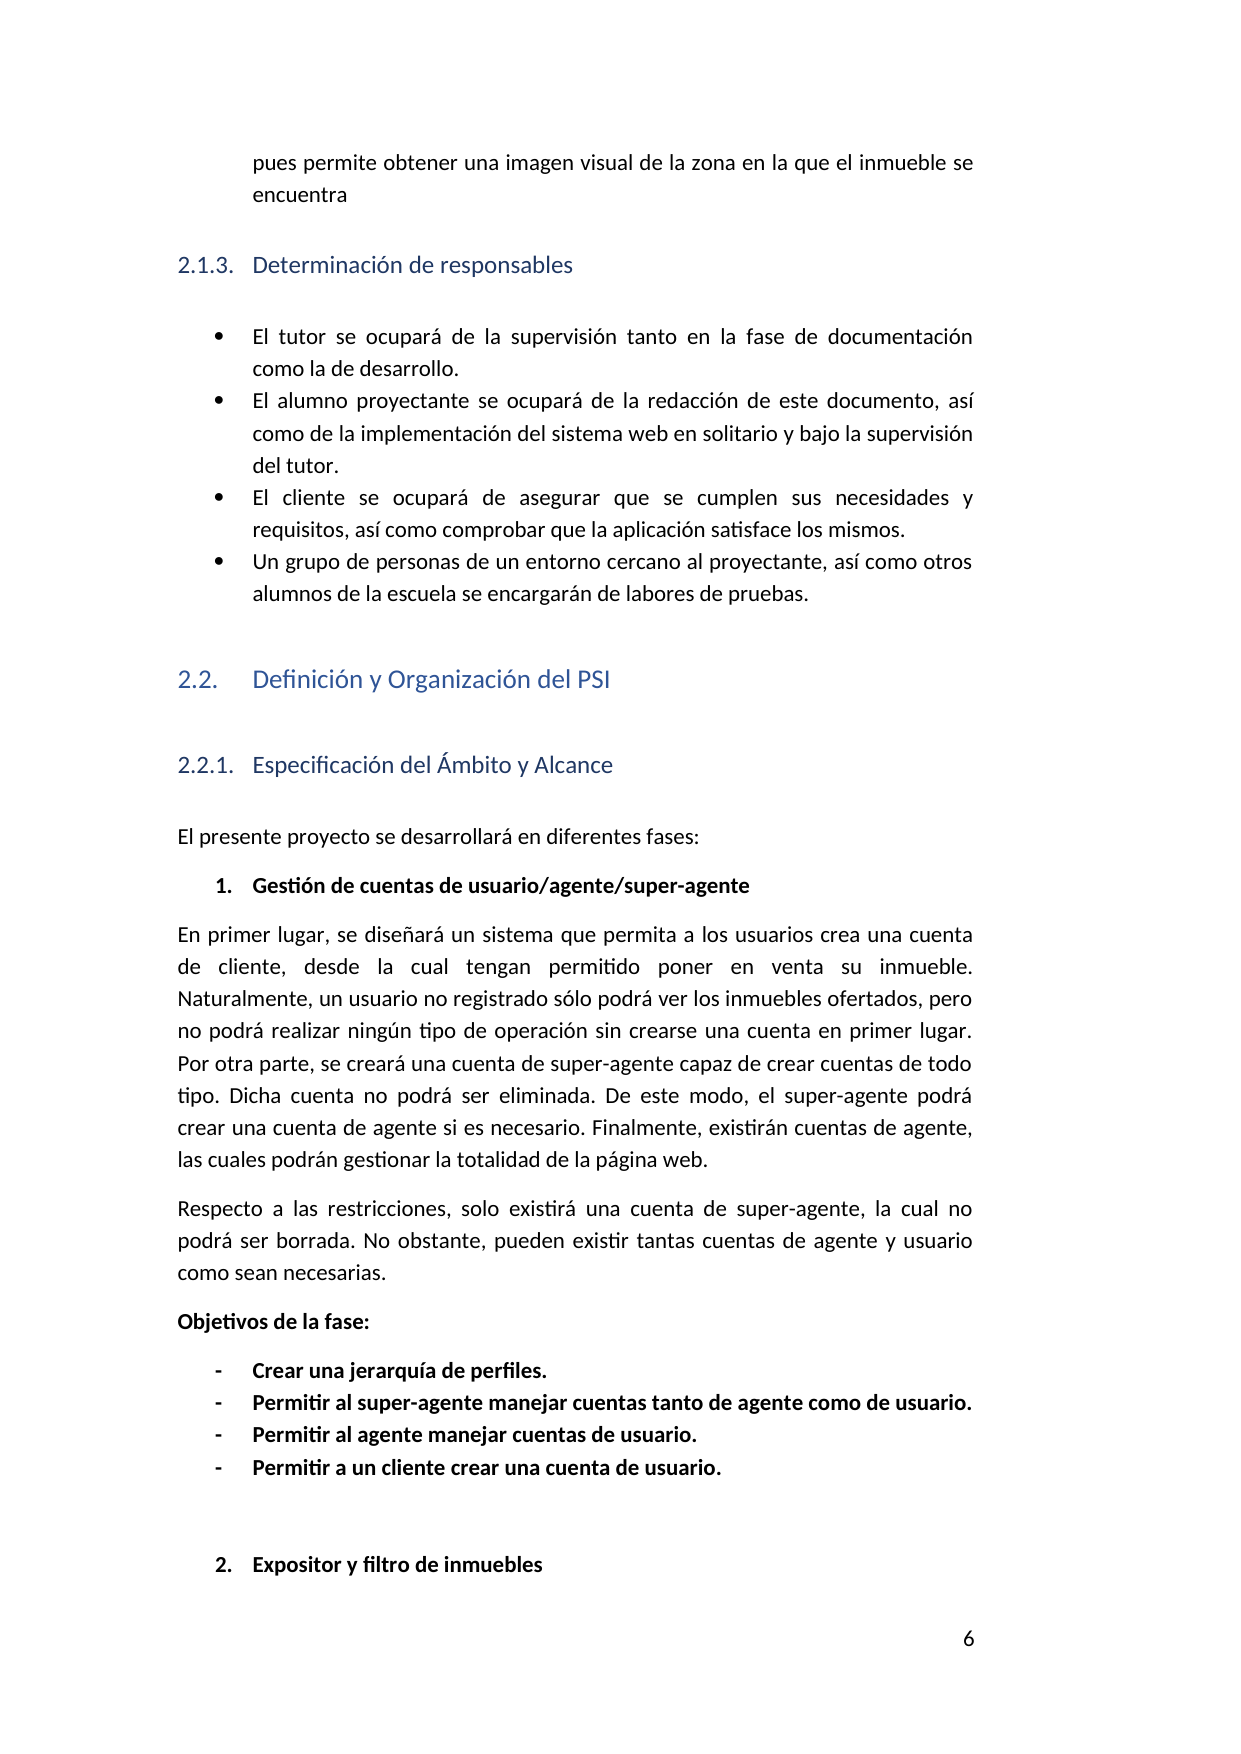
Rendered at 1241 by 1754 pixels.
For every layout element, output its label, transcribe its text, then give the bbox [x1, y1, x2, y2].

list Permitir al super-agente manejar cuentas tanto de agente como de usuario. [215, 1388, 974, 1416]
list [215, 148, 974, 208]
list Gestión de cuentas de usuario/agente/super-agente [215, 871, 974, 899]
subtitle Determinación de responsables [177, 249, 974, 280]
text En primer lugar, se diseñará un sistema que permita a los usuarios crea una cuenta de cliente, desde la cual tengan permitido poner en venta su inmueble. Naturalmente, un usuario no registrado sólo podrá ver los inmuebles ofertados, pero no podrá realizar ningún tipo de operación sin crearse una cuenta en primer lugar. Por otra parte, se creará una cuenta de super-agente capaz de crear cuentas de todo tipo. Dicha cuenta no podrá ser eliminada. De este modo, el super-agente podrá crear una cuenta de agente si es necesario. Finalmente, existirán cuentas de agente, las cuales podrán gestionar la totalidad de la página web. [177, 920, 974, 1173]
list Expositor y filtro de inmuebles [215, 1550, 974, 1578]
list Permitir al agente manejar cuentas de usuario. [215, 1421, 974, 1448]
subtitle Definición y Organización del PSI [177, 662, 974, 695]
text Objetivos de la fase: [177, 1307, 974, 1335]
list Permitir a un cliente crear una cuenta de usuario. [215, 1453, 974, 1481]
text El presente proyecto se desarrollará en diferentes fases: [177, 822, 974, 850]
list El tutor se ocupará de la supervisión tanto en la fase de documentación como la de desarrollo. [215, 322, 974, 382]
list El alumno proyectante se ocupará de la redacción de este documento, así como de la implementación del sistema web en solitario y bajo la supervisión del tutor. [215, 386, 974, 479]
list El cliente se ocupará de asegurar que se cumplen sus necesidades y requisitos, así como comprobar que la aplicación satisface los mismos. [215, 483, 974, 543]
list Crear una jerarquía de perfiles. [215, 1356, 974, 1384]
subtitle Especificación del Ámbito y Alcance [177, 750, 974, 780]
list Un grupo de personas de un entorno cercano al proyectante, así como otros alumnos de la escuela se encargarán de labores de pruebas. [215, 547, 974, 608]
text Respecto a las restricciones, solo existirá una cuenta de super-agente, la cual no podrá ser borrada. No obstante, pueden existir tantas cuentas de agente y usuario como sean necesarias. [177, 1194, 974, 1286]
